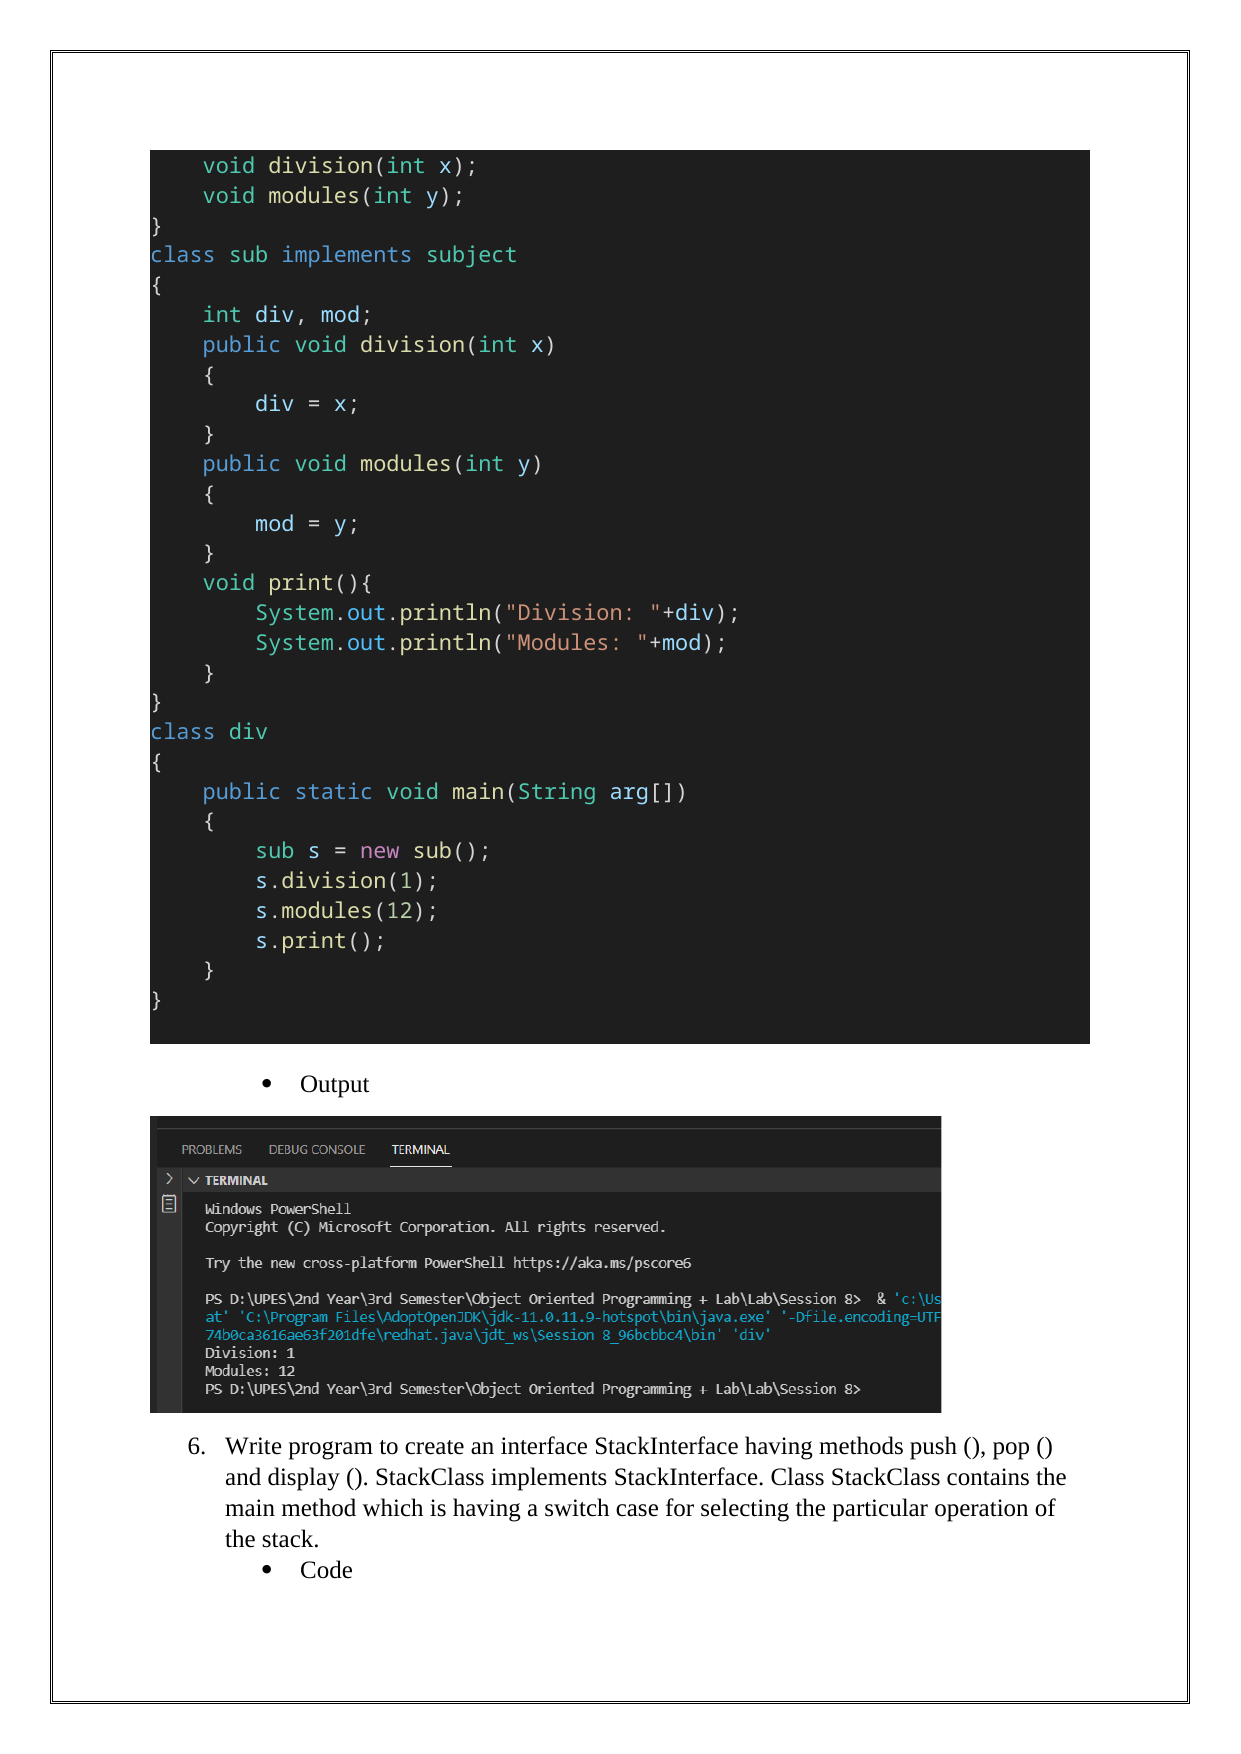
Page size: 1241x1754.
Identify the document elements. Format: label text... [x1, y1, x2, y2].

text s.print(); [150, 924, 1090, 954]
text } [150, 686, 1090, 716]
text { [150, 746, 1090, 776]
text class div [150, 716, 1090, 746]
text mod = y; [150, 507, 1090, 537]
list Code [262, 1555, 1090, 1584]
list Write program to create an interface StackInterface having methods push (), pop () and display (). StackClass implements StackInterface. Class StackClass contains the main method which is having a switch case for selecting the particular operation of the stack. [187, 1431, 1090, 1553]
text { [150, 478, 1090, 507]
text void modules(int y); [150, 180, 1090, 209]
text int div, mod; [150, 299, 1090, 329]
text public void modules(int y) [150, 448, 1090, 478]
text } [150, 984, 1090, 1014]
text } [150, 209, 1090, 239]
text System.out.println("Division: "+div); [150, 597, 1090, 627]
text } [150, 954, 1090, 984]
text s.modules(12); [150, 895, 1090, 924]
text { [150, 805, 1090, 835]
text } [150, 418, 1090, 448]
list Output [262, 1069, 1090, 1097]
text public void division(int x) [150, 329, 1090, 358]
text { [150, 269, 1090, 299]
text { [150, 358, 1090, 388]
text void division(int x); [150, 150, 1090, 180]
text } [150, 656, 1090, 686]
picture [150, 1116, 942, 1413]
text sub s = new sub(); [150, 835, 1090, 865]
text } [150, 537, 1090, 567]
text div = x; [150, 388, 1090, 418]
text System.out.println("Modules: "+mod); [150, 627, 1090, 656]
text public static void main(String arg[]) [150, 776, 1090, 805]
text void print(){ [150, 567, 1090, 597]
text s.division(1); [150, 865, 1090, 895]
text class sub implements subject [150, 239, 1090, 269]
